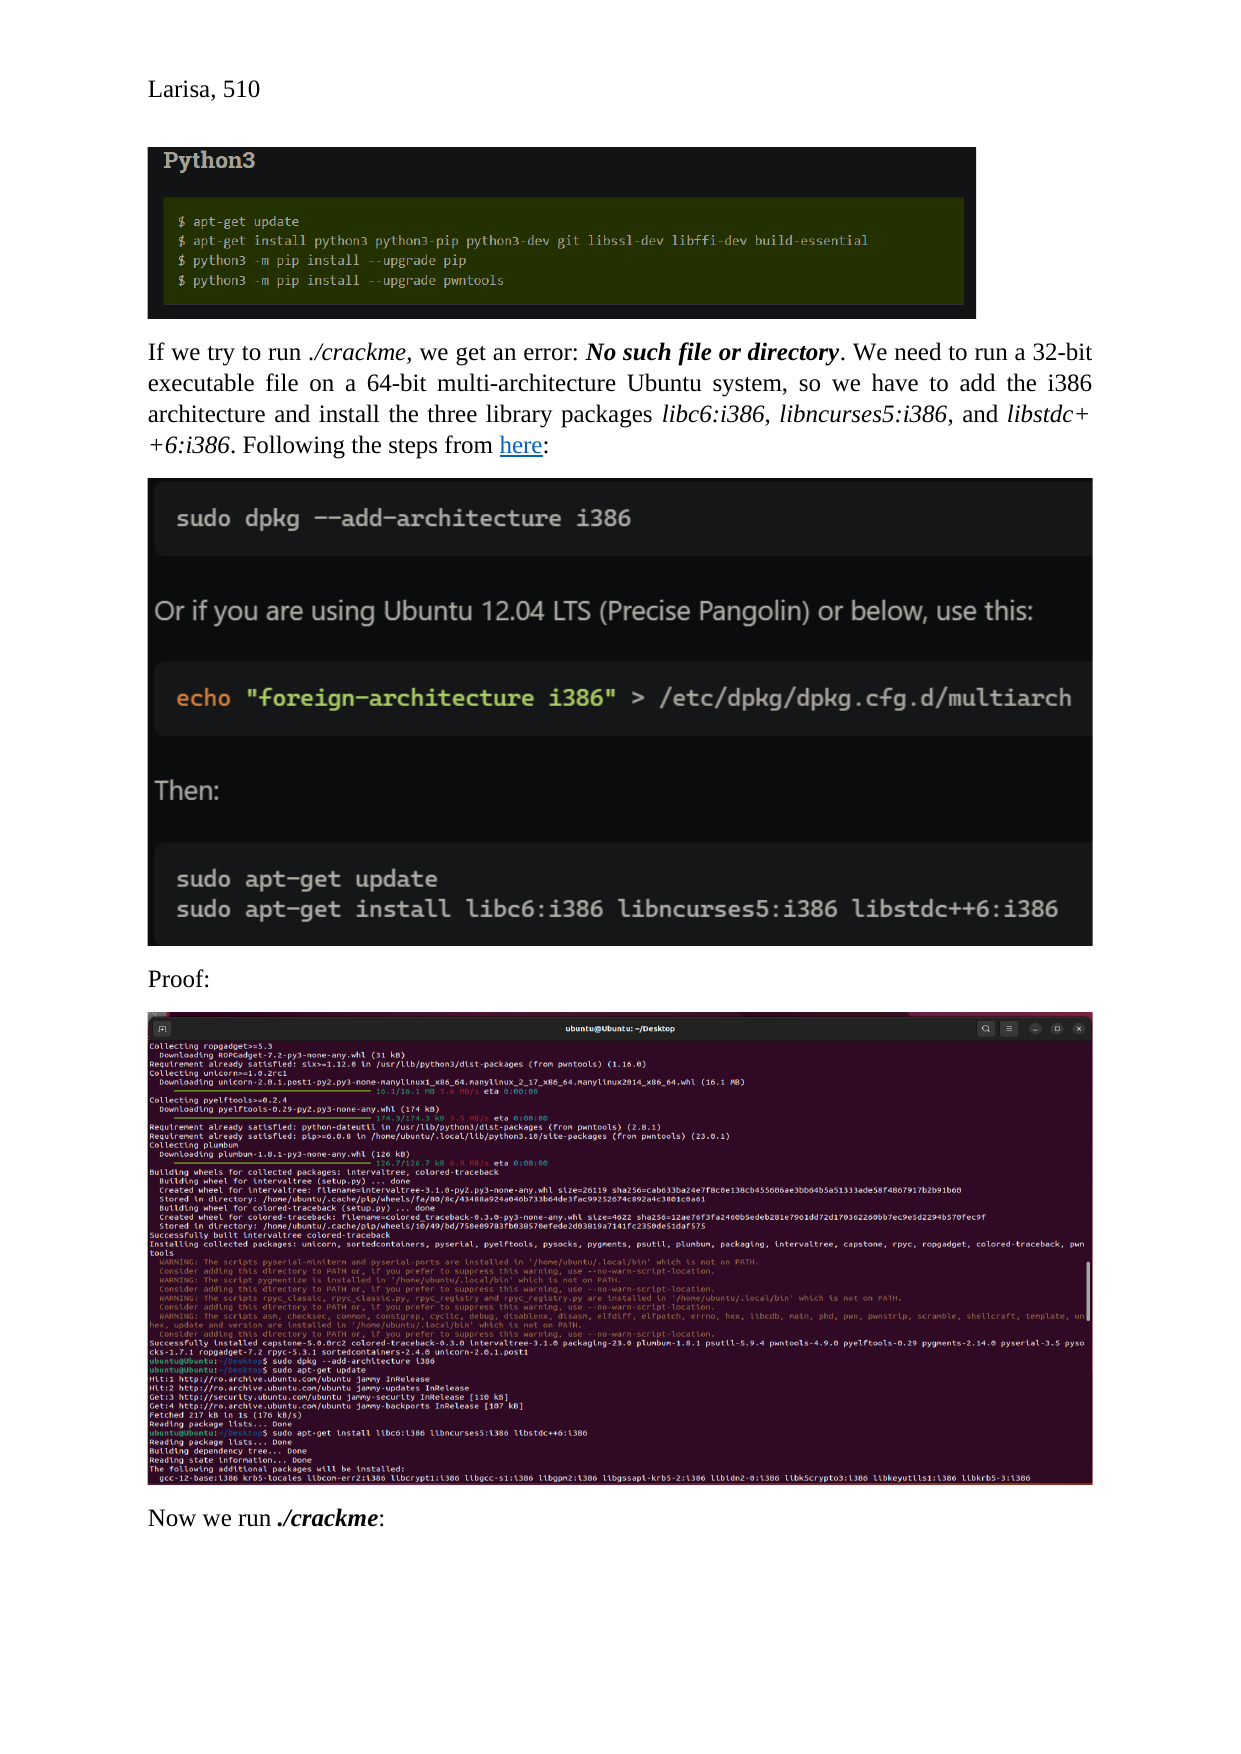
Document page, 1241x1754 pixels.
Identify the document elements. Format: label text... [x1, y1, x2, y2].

picture [147, 478, 1093, 946]
text If we try to run ./crackme, we get an error: No such file or directory. We need to run a 32-bit executable file on a 64-bit multi-architecture Ubuntu system, so we have to add the i386 architecture and install the three library packages libc6:i386, libncurses5:i386, and libstdc++6:i386. Following the steps from here: [148, 337, 1093, 459]
text Proof: [148, 964, 1093, 993]
text Now we run ./crackme: [148, 1503, 1093, 1532]
picture [147, 147, 977, 319]
picture [147, 1012, 1093, 1485]
